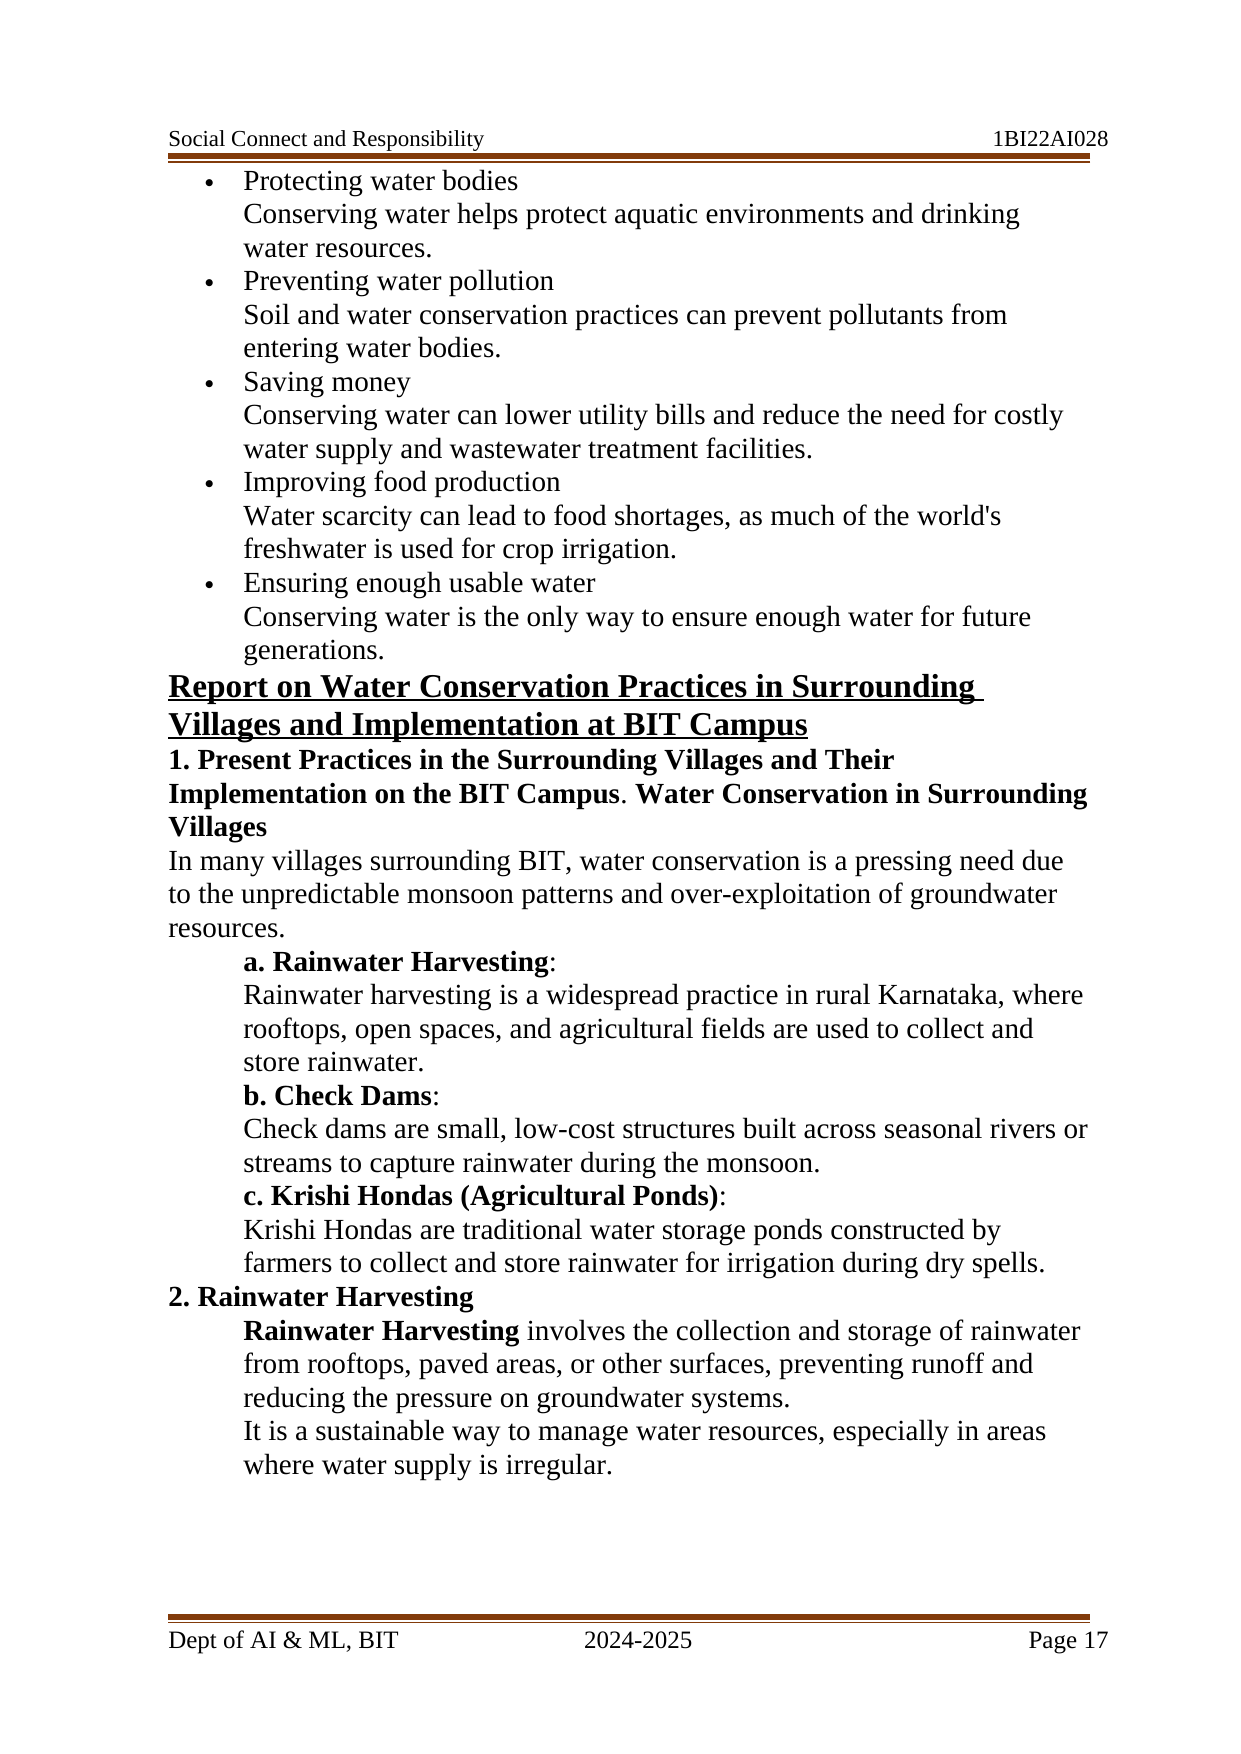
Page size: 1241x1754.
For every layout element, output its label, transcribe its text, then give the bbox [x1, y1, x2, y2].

list Saving money [206, 364, 1090, 397]
text Conserving water is the only way to ensure enough water for future generations. [243, 599, 1090, 666]
text Water scarcity can lead to food shortages, as much of the world's freshwater is used for crop irrigation. [243, 498, 1090, 565]
list Ensuring enough usable water [206, 565, 1090, 599]
text 2. Rainwater Harvesting [168, 1279, 1090, 1313]
text Conserving water can lower utility bills and reduce the need for costly water supply and wastewater treatment facilities. [243, 397, 1090, 464]
text Report on Water Conservation Practices in Surrounding Villages and Implementation at BIT Campus [168, 666, 1090, 742]
text 1. Present Practices in the Surrounding Villages and Their Implementation on the BIT Campus. Water Conservation in Surrounding Villages [168, 742, 1090, 843]
text b. Check Dams: Check dams are small, low-cost structures built across seasonal rivers or streams to capture rainwater during the monsoon. [243, 1078, 1090, 1178]
list Preventing water pollution [206, 263, 1090, 297]
text Conserving water helps protect aquatic environments and drinking water resources. [243, 196, 1090, 263]
text c. Krishi Hondas (Agricultural Ponds): Krishi Hondas are traditional water storage ponds constructed by farmers to collect and store rainwater for irrigation during dry spells. [243, 1178, 1090, 1279]
list Protecting water bodies [206, 163, 1090, 196]
text In many villages surrounding BIT, water conservation is a pressing need due to the unpredictable monsoon patterns and over-exploitation of groundwater resources. [168, 843, 1090, 944]
text It is a sustainable way to manage water resources, especially in areas where water supply is irregular. [243, 1413, 1090, 1480]
text a. Rainwater Harvesting: Rainwater harvesting is a widespread practice in rural Karnataka, where rooftops, open spaces, and agricultural fields are used to collect and store rainwater. [243, 944, 1090, 1078]
text Soil and water conservation practices can prevent pollutants from entering water bodies. [243, 297, 1090, 364]
list Improving food production [206, 464, 1090, 498]
text Rainwater Harvesting involves the collection and storage of rainwater from rooftops, paved areas, or other surfaces, preventing runoff and reducing the pressure on groundwater systems. [243, 1313, 1090, 1413]
